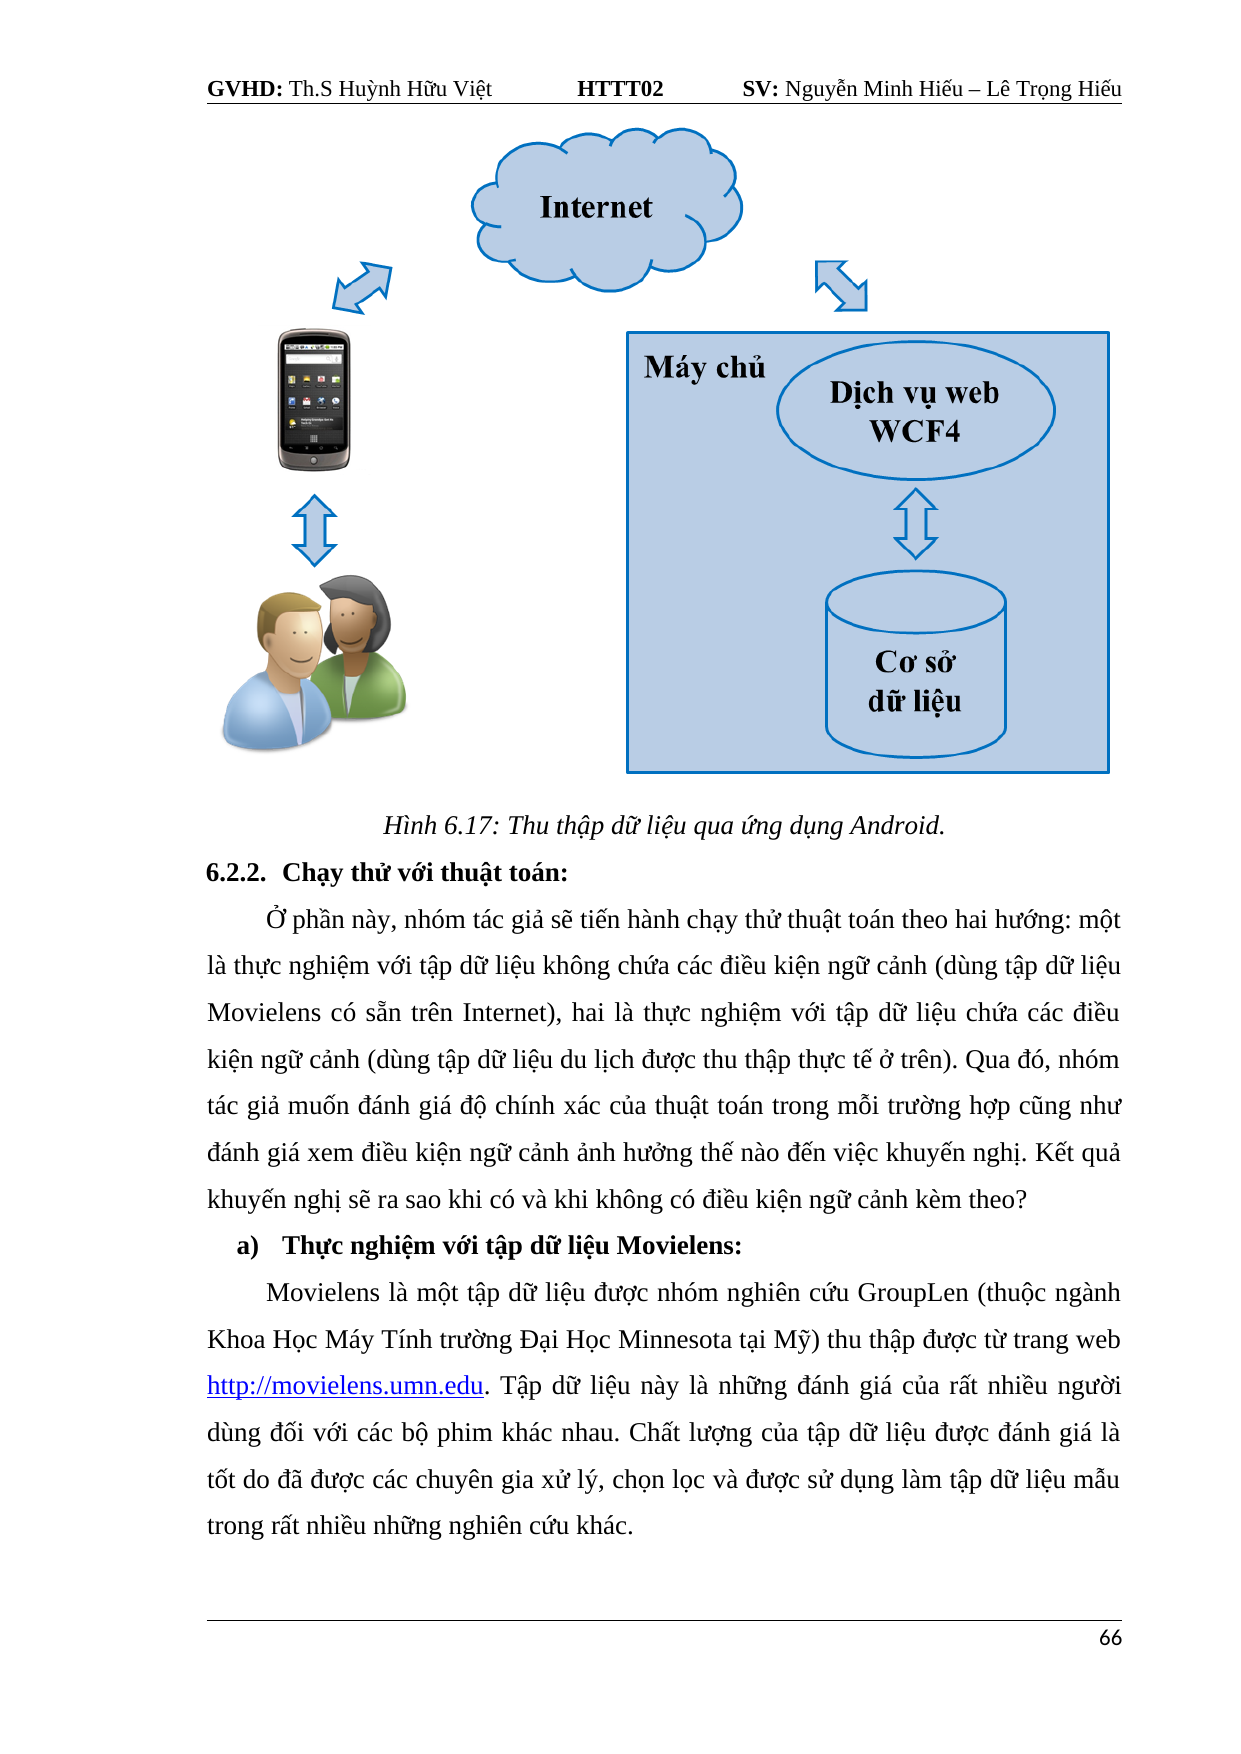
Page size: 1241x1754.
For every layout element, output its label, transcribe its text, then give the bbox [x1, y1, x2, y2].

text Hình 6.17: Thu thập dữ liệu qua ứng dụng Android. [207, 809, 1122, 841]
subtitle Chạy thử với thuật toán: [206, 856, 1122, 887]
picture [206, 118, 1123, 796]
list Thực nghiệm với tập dữ liệu Movielens: [207, 1229, 1122, 1261]
text Movielens là một tập dữ liệu được nhóm nghiên cứu GroupLen (thuộc ngành Khoa Học Máy Tính trường Đại Học Minnesota tại Mỹ) thu thập được từ trang web http://movielens.umn.edu. Tập dữ liệu này là những đánh giá của rất nhiều người dùng đối với các bộ phim khác nhau. Chất lượng của tập dữ liệu được đánh giá là tốt do đã được các chuyên gia xử lý, chọn lọc và được sử dụng làm tập dữ liệu mẫu trong rất nhiều những nghiên cứu khác. [207, 1276, 1122, 1541]
text Ở phần này, nhóm tác giả sẽ tiến hành chạy thử thuật toán theo hai hướng: một là thực nghiệm với tập dữ liệu không chứa các điều kiện ngữ cảnh (dùng tập dữ liệu Movielens có sẵn trên Internet), hai là thực nghiệm với tập dữ liệu chứa các điều kiện ngữ cảnh (dùng tập dữ liệu du lịch được thu thập thực tế ở trên). Qua đó, nhóm tác giả muốn đánh giá độ chính xác của thuật toán trong mỗi trường hợp cũng như đánh giá xem điều kiện ngữ cảnh ảnh hưởng thế nào đến việc khuyến nghị. Kết quả khuyến nghị sẽ ra sao khi có và khi không có điều kiện ngữ cảnh kèm theo? [207, 903, 1122, 1214]
